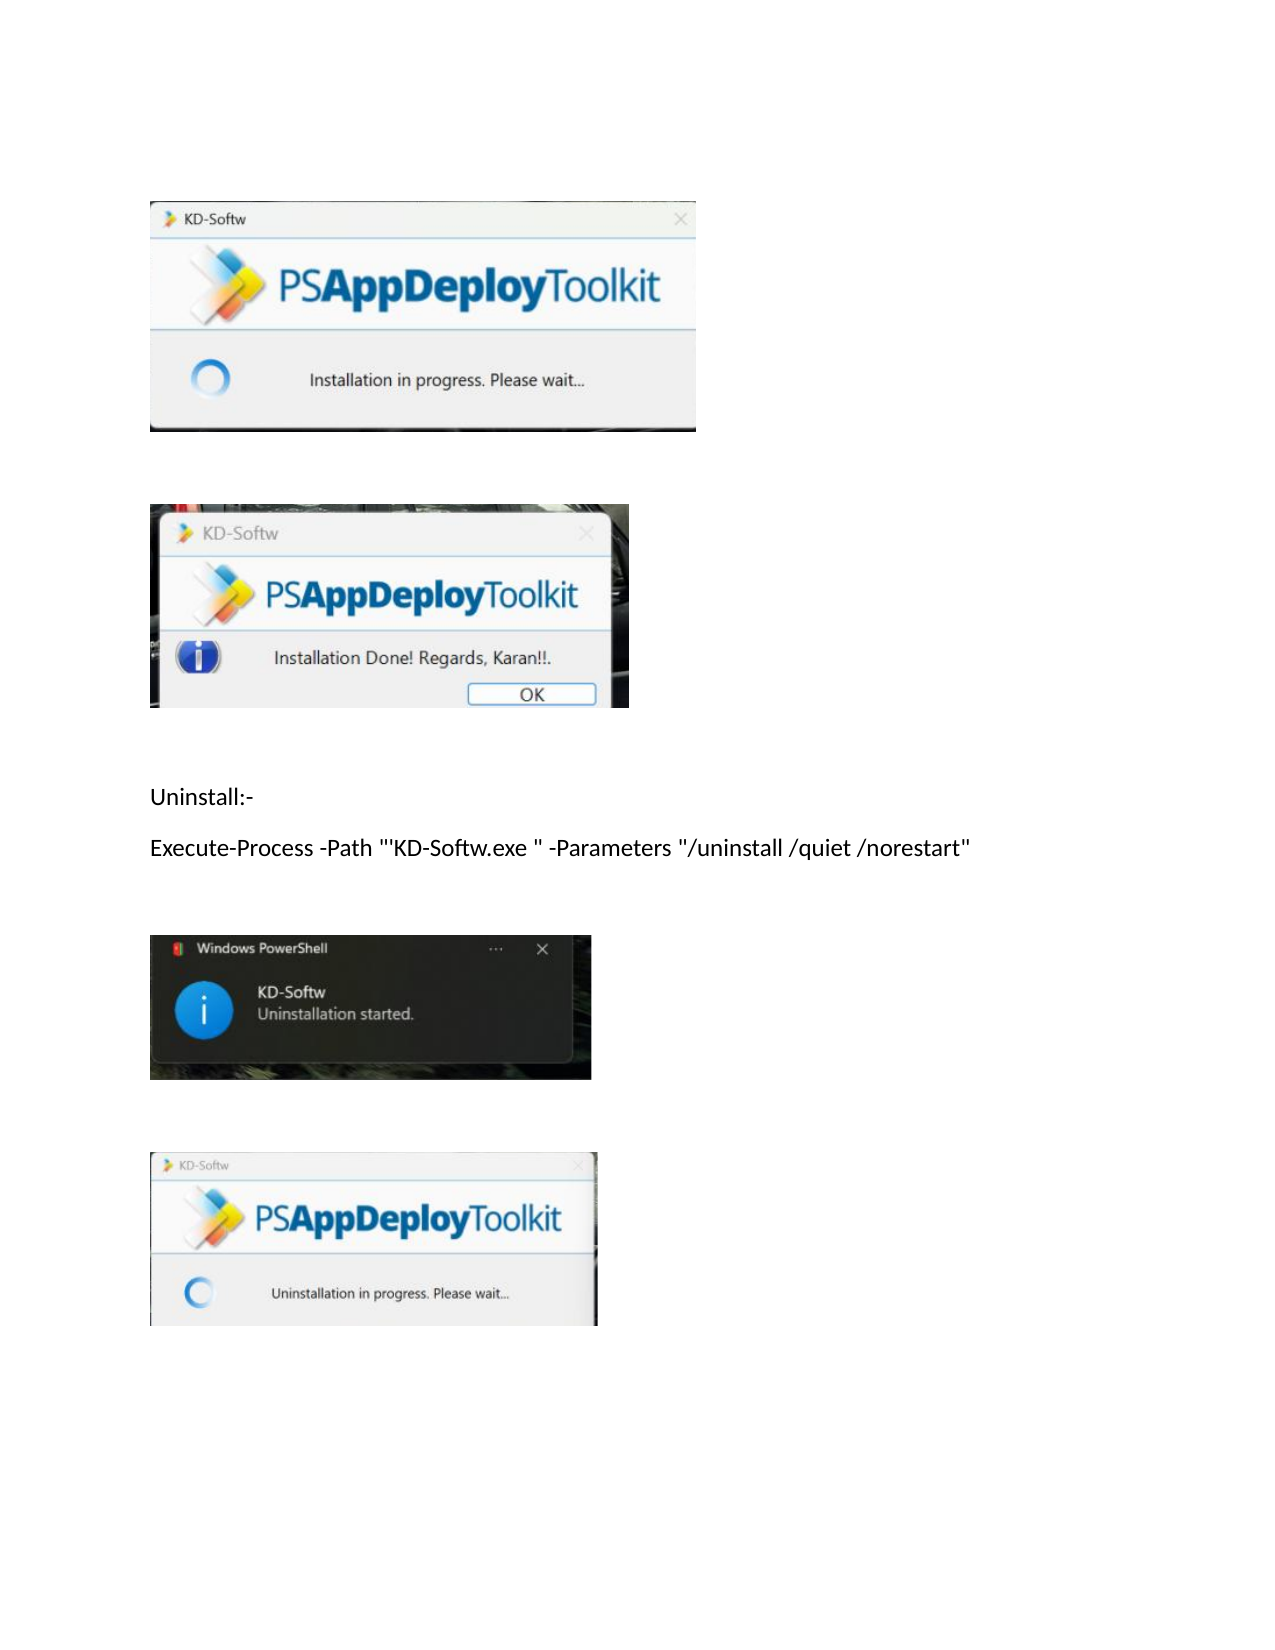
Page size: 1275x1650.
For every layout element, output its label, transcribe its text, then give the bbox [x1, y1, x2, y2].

text Execute-Process -Path "'KD-Softw.exe " -Parameters "/uninstall /quiet /norestart" [150, 832, 1125, 863]
picture [150, 201, 696, 432]
picture [150, 1152, 598, 1326]
picture [150, 504, 629, 708]
picture [150, 935, 592, 1080]
text Uninstall:- [150, 781, 1125, 811]
